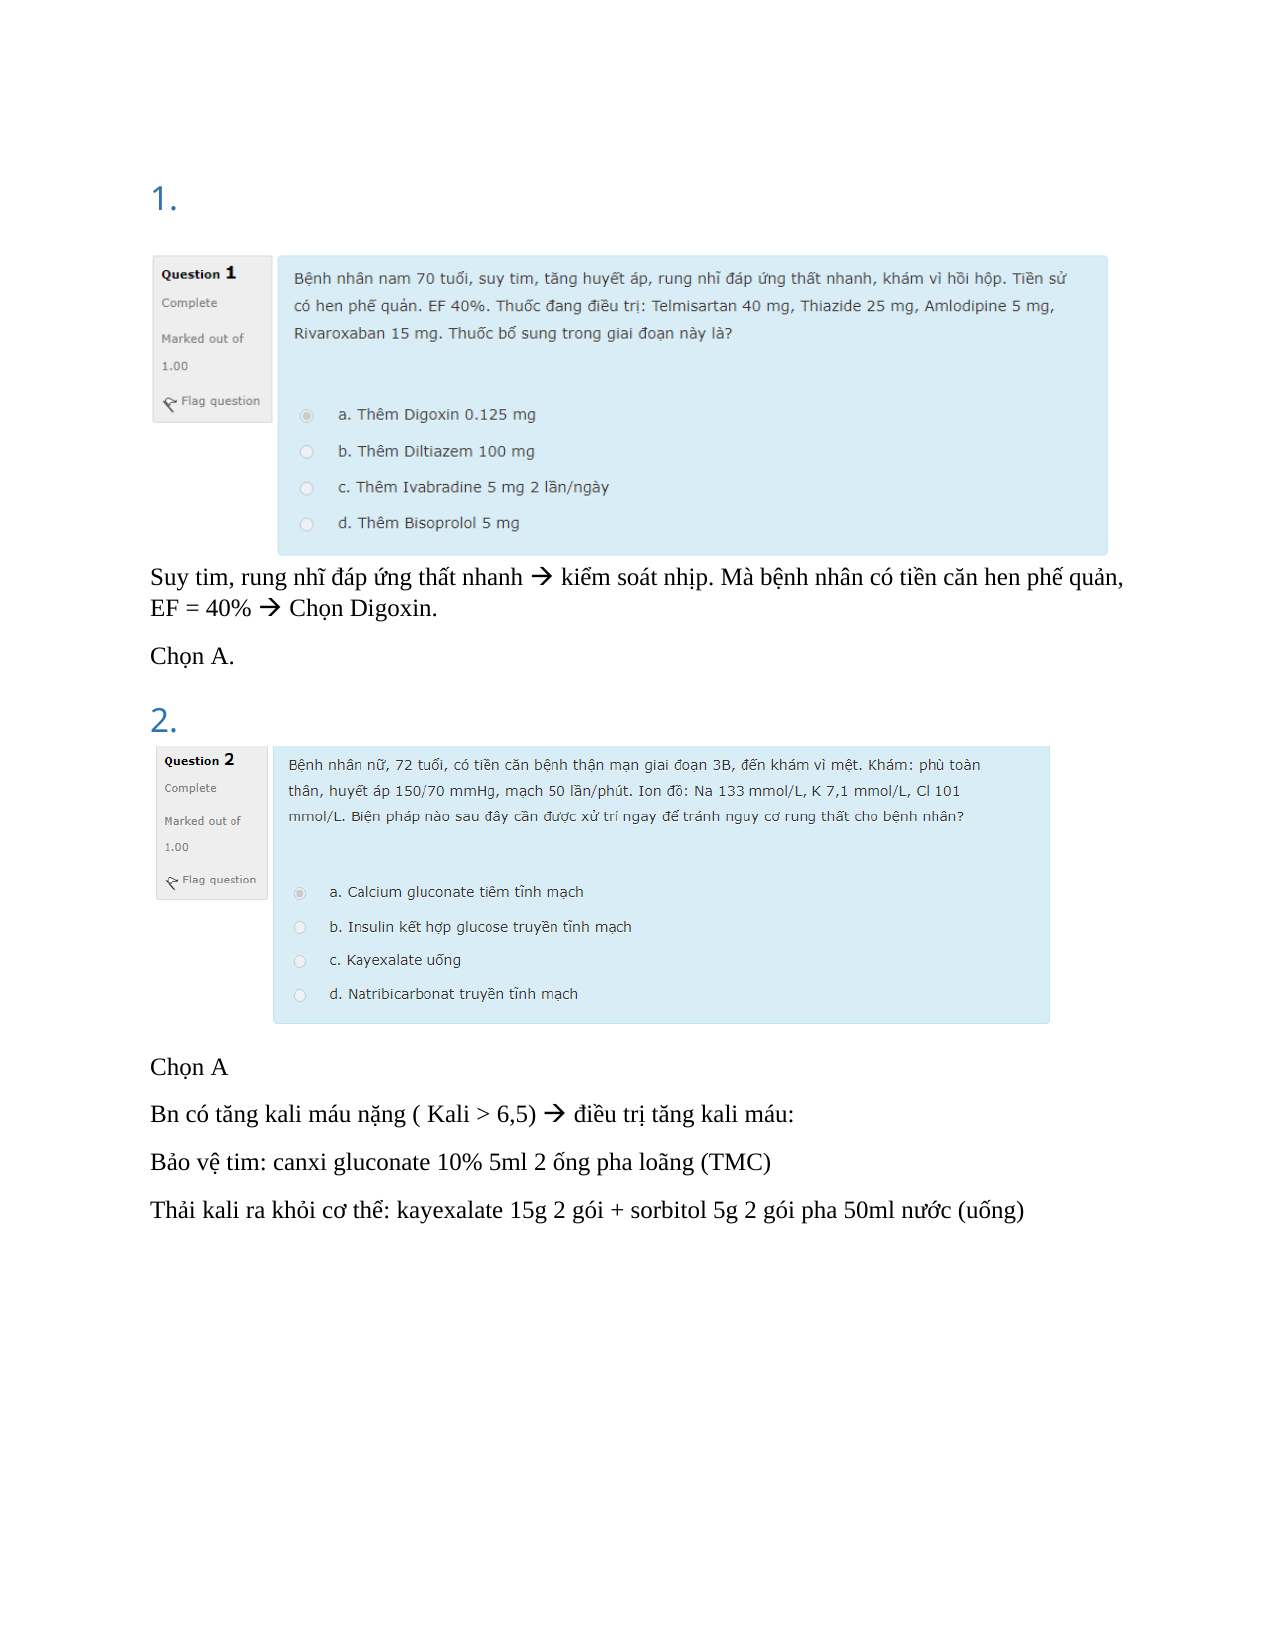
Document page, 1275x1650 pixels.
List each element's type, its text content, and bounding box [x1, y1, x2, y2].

text Bn có tăng kali máu nặng ( Kali > 6,5) điều trị tăng kali máu: [150, 1099, 1125, 1128]
text Suy tim, rung nhĩ đáp ứng thất nhanh kiểm soát nhịp. Mà bệnh nhân có tiền căn hen phế quản, EF = 40% Chọn Digoxin. [150, 562, 1125, 622]
text Thải kali ra khỏi cơ thể: kayexalate 15g 2 gói + sorbitol 5g 2 gói pha 50ml nước (uống) [150, 1195, 1125, 1224]
text Bảo vệ tim: canxi gluconate 10% 5ml 2 ống pha loãng (TMC) [150, 1147, 1125, 1176]
text Chọn A [150, 1052, 1125, 1081]
subtitle 1. [150, 175, 1125, 220]
subtitle 2. [150, 697, 1125, 742]
picture [150, 746, 1069, 1033]
text Chọn A. [150, 641, 1125, 670]
picture [150, 248, 1123, 559]
